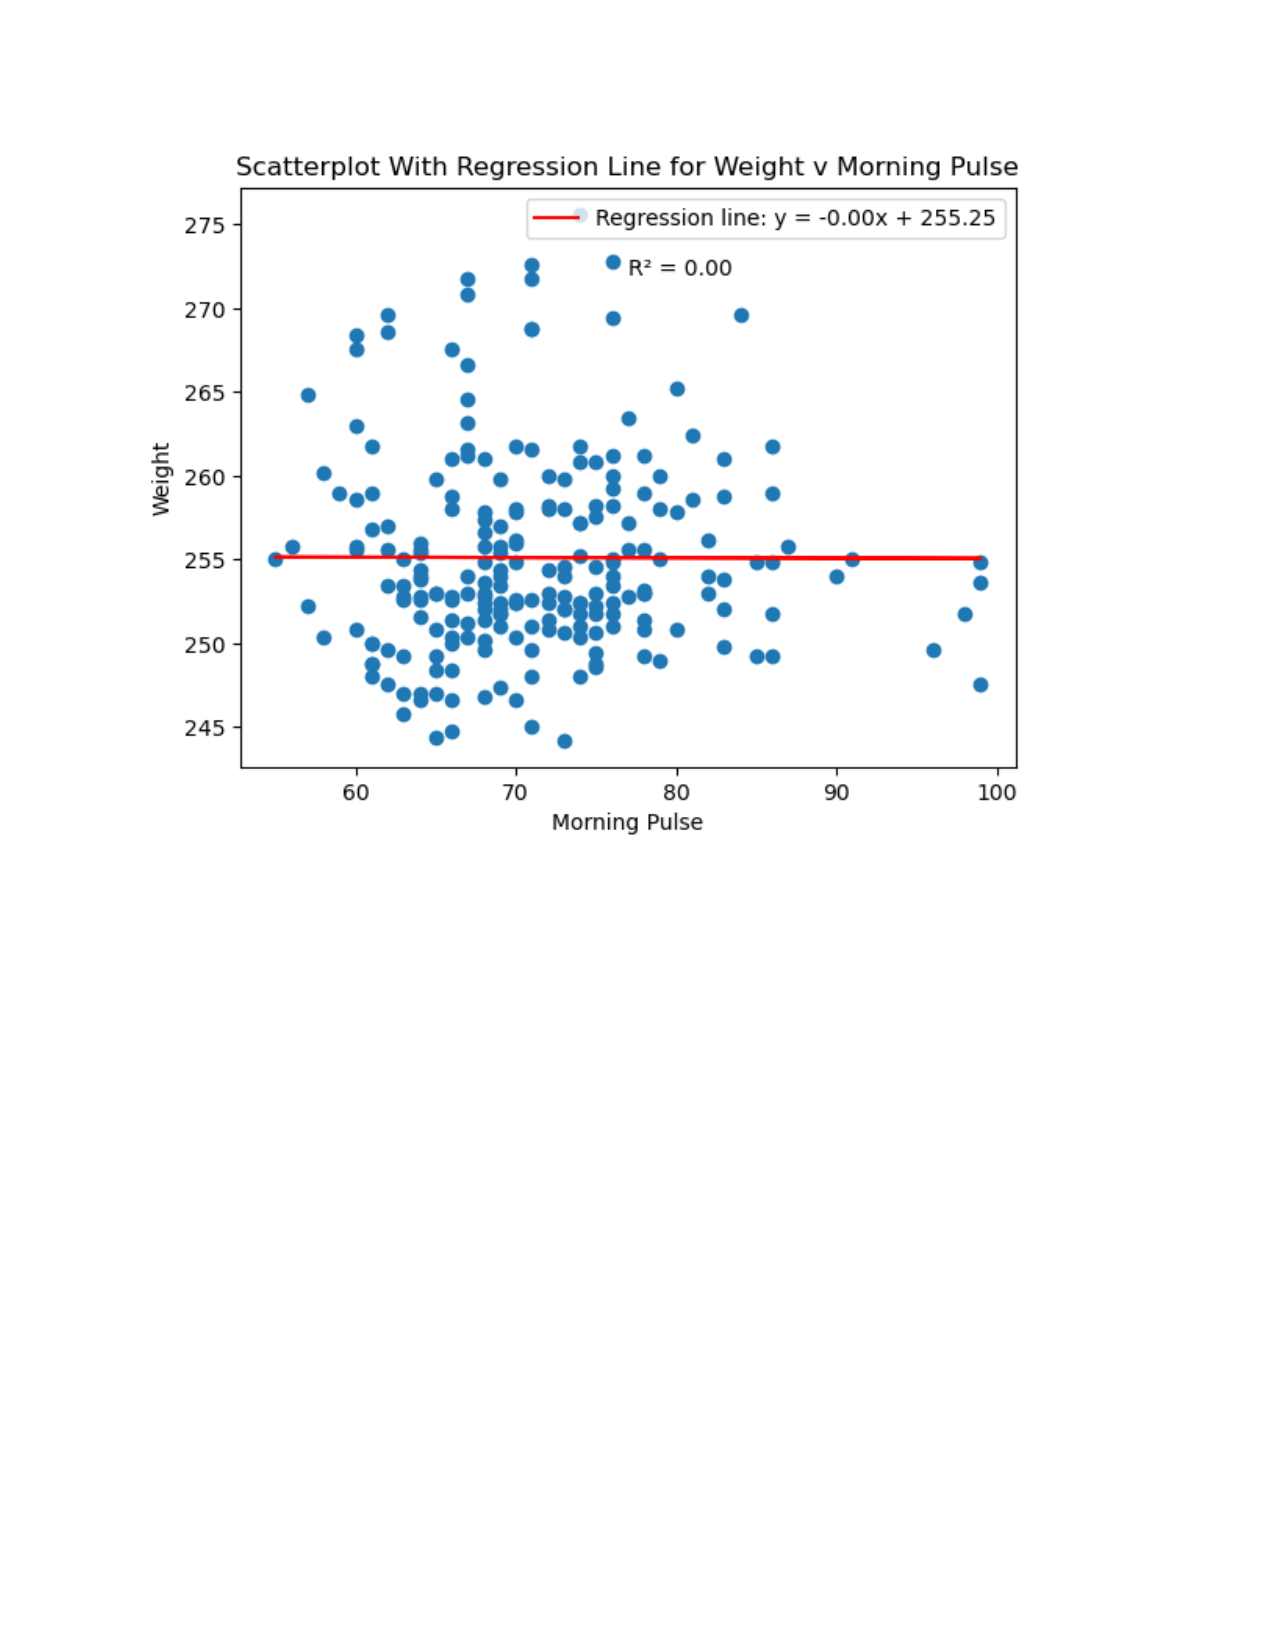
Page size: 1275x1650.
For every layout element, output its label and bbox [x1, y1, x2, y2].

picture [150, 150, 1046, 852]
